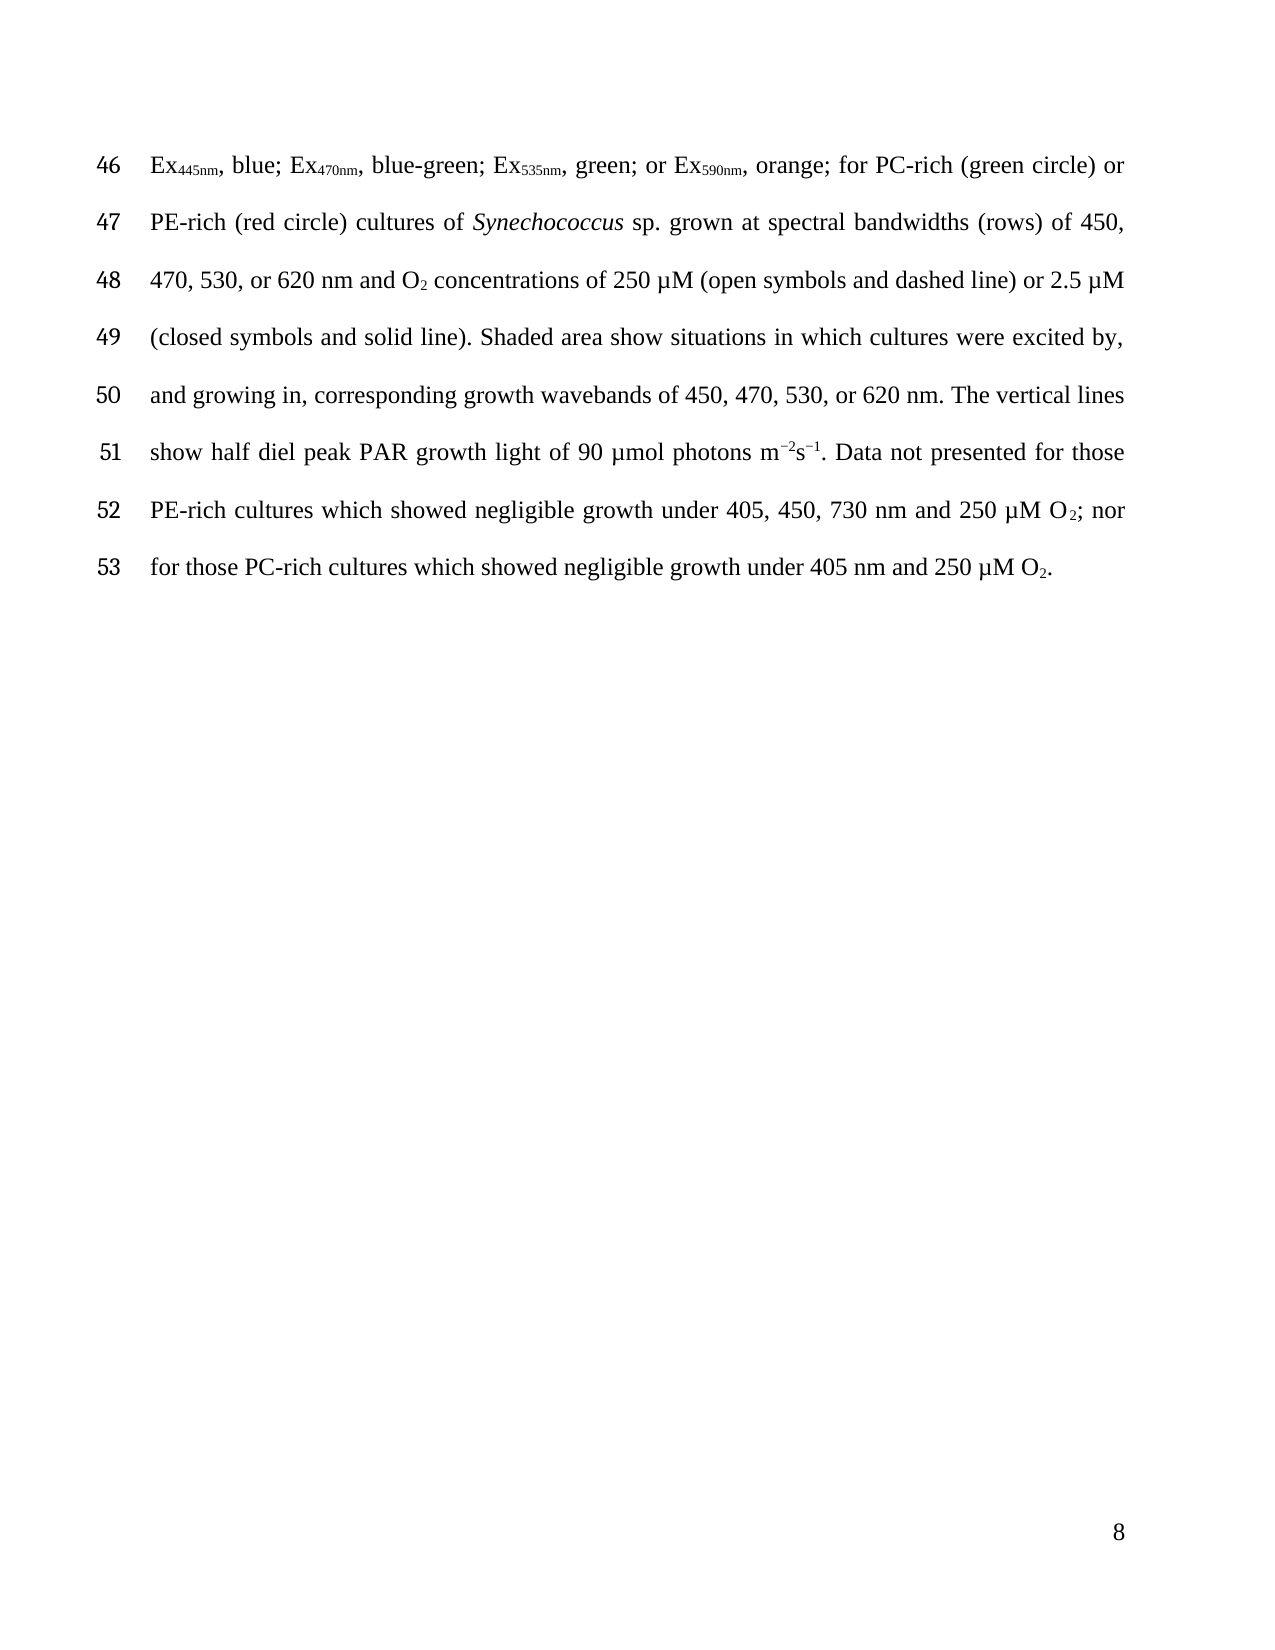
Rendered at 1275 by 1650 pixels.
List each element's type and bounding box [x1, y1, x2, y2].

text [150, 150, 1125, 581]
